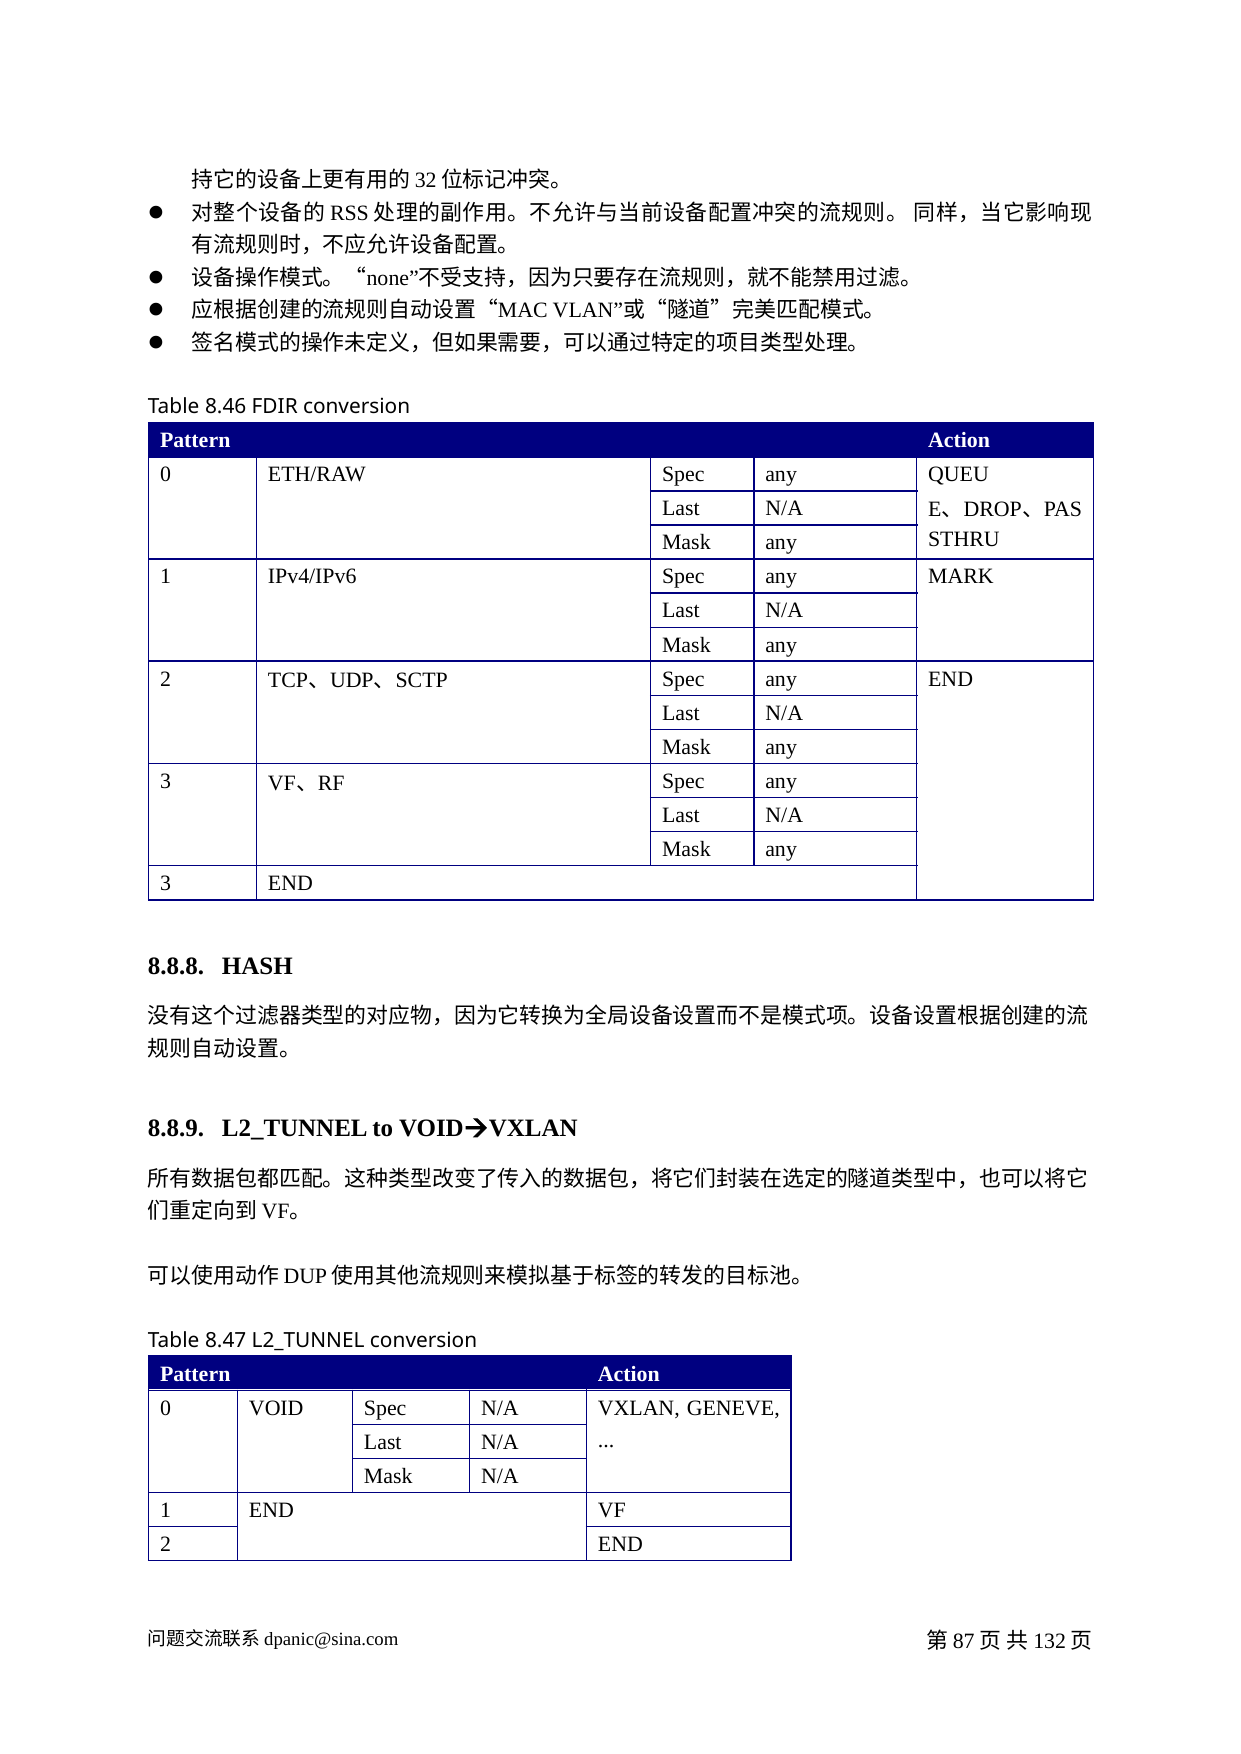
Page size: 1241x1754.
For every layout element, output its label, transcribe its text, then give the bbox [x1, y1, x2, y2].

table_cell ETH/RAW [257, 458, 650, 558]
table_cell Mask [651, 526, 753, 558]
table_cell Last [651, 594, 753, 626]
table_header Pattern [149, 424, 916, 456]
table_cell QUEUE、DROP、PASSTHRU [917, 458, 1093, 558]
table_cell 0 [149, 1391, 237, 1492]
table_cell any [755, 458, 916, 490]
table_cell IPv4/IPv6 [257, 560, 650, 660]
table_cell Spec [651, 764, 753, 797]
table_cell Spec [651, 662, 753, 694]
text 所有数据包都匹配。这种类型改变了传入的数据包，将它们封装在选定的隧道类型中，也可以将它们重定向到VF。 [148, 1160, 1092, 1225]
list 对整个设备的RSS处理的副作用。不允许与当前设备配置冲突的流规则。 同样，当它影响现有流规则时，不应允许设备配置。 [148, 194, 1092, 259]
table_cell Spec [353, 1391, 469, 1423]
table_cell Spec [651, 560, 753, 592]
table_cell N/A [755, 696, 916, 728]
table_cell Last [651, 798, 753, 831]
table_cell 2 [149, 662, 256, 763]
table_header Action [917, 424, 1093, 456]
table_cell any [755, 560, 916, 592]
table_cell Mask [651, 832, 753, 865]
table_cell Mask [353, 1459, 469, 1492]
table_cell N/A [470, 1425, 586, 1458]
table_cell 1 [149, 1493, 237, 1526]
table_cell Spec [651, 458, 753, 490]
list 签名模式的操作未定义，但如果需要，可以通过特定的项目类型处理。 [148, 324, 1092, 357]
table_header Pattern [149, 1357, 586, 1389]
table_cell N/A [755, 492, 916, 524]
table_cell any [755, 832, 916, 865]
table_cell END [587, 1527, 790, 1560]
table_cell END [257, 866, 916, 899]
subtitle HASH [148, 949, 1092, 982]
table_cell VXLAN, GENEVE, ... [587, 1391, 790, 1492]
table_cell MARK [917, 560, 1093, 660]
text 可以使用动作DUP使用其他流规则来模拟基于标签的转发的目标池。 [148, 1258, 1092, 1290]
table_cell Mask [651, 628, 753, 660]
list 设备操作模式。“none”不受支持，因为只要存在流规则，就不能禁用过滤。 [148, 259, 1092, 292]
table_cell Last [353, 1425, 469, 1458]
table_cell 3 [149, 764, 256, 865]
table_cell 0 [149, 458, 256, 558]
table_cell any [755, 526, 916, 558]
table_cell 2 [149, 1527, 237, 1560]
table_cell any [755, 764, 916, 797]
table_cell VOID [238, 1391, 352, 1492]
table_cell N/A [755, 594, 916, 626]
table_cell Mask [651, 730, 753, 763]
table_cell any [755, 730, 916, 763]
table_cell Last [651, 492, 753, 524]
table_header Action [587, 1357, 790, 1389]
table_cell VF [587, 1493, 790, 1526]
table_cell N/A [470, 1391, 586, 1423]
table_cell 1 [149, 560, 256, 660]
table_cell N/A [755, 798, 916, 831]
table_cell END [238, 1493, 586, 1560]
text 没有这个过滤器类型的对应物，因为它转换为全局设备设置而不是模式项。设备设置根据创建的流规则自动设置。 [148, 998, 1092, 1063]
table_cell END [917, 662, 1093, 899]
list 应根据创建的流规则自动设置“MAC VLAN”或“隧道”完美匹配模式。 [148, 292, 1092, 324]
table_cell N/A [470, 1459, 586, 1492]
subtitle L2_TUNNEL to VOIDVXLAN [148, 1112, 1092, 1144]
table_cell any [755, 662, 916, 694]
table_cell any [755, 628, 916, 660]
table_cell TCP、UDP、SCTP [257, 662, 650, 763]
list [148, 162, 1092, 194]
table_cell Last [651, 696, 753, 728]
table_cell VF、RF [257, 764, 650, 865]
table_cell 3 [149, 866, 256, 899]
